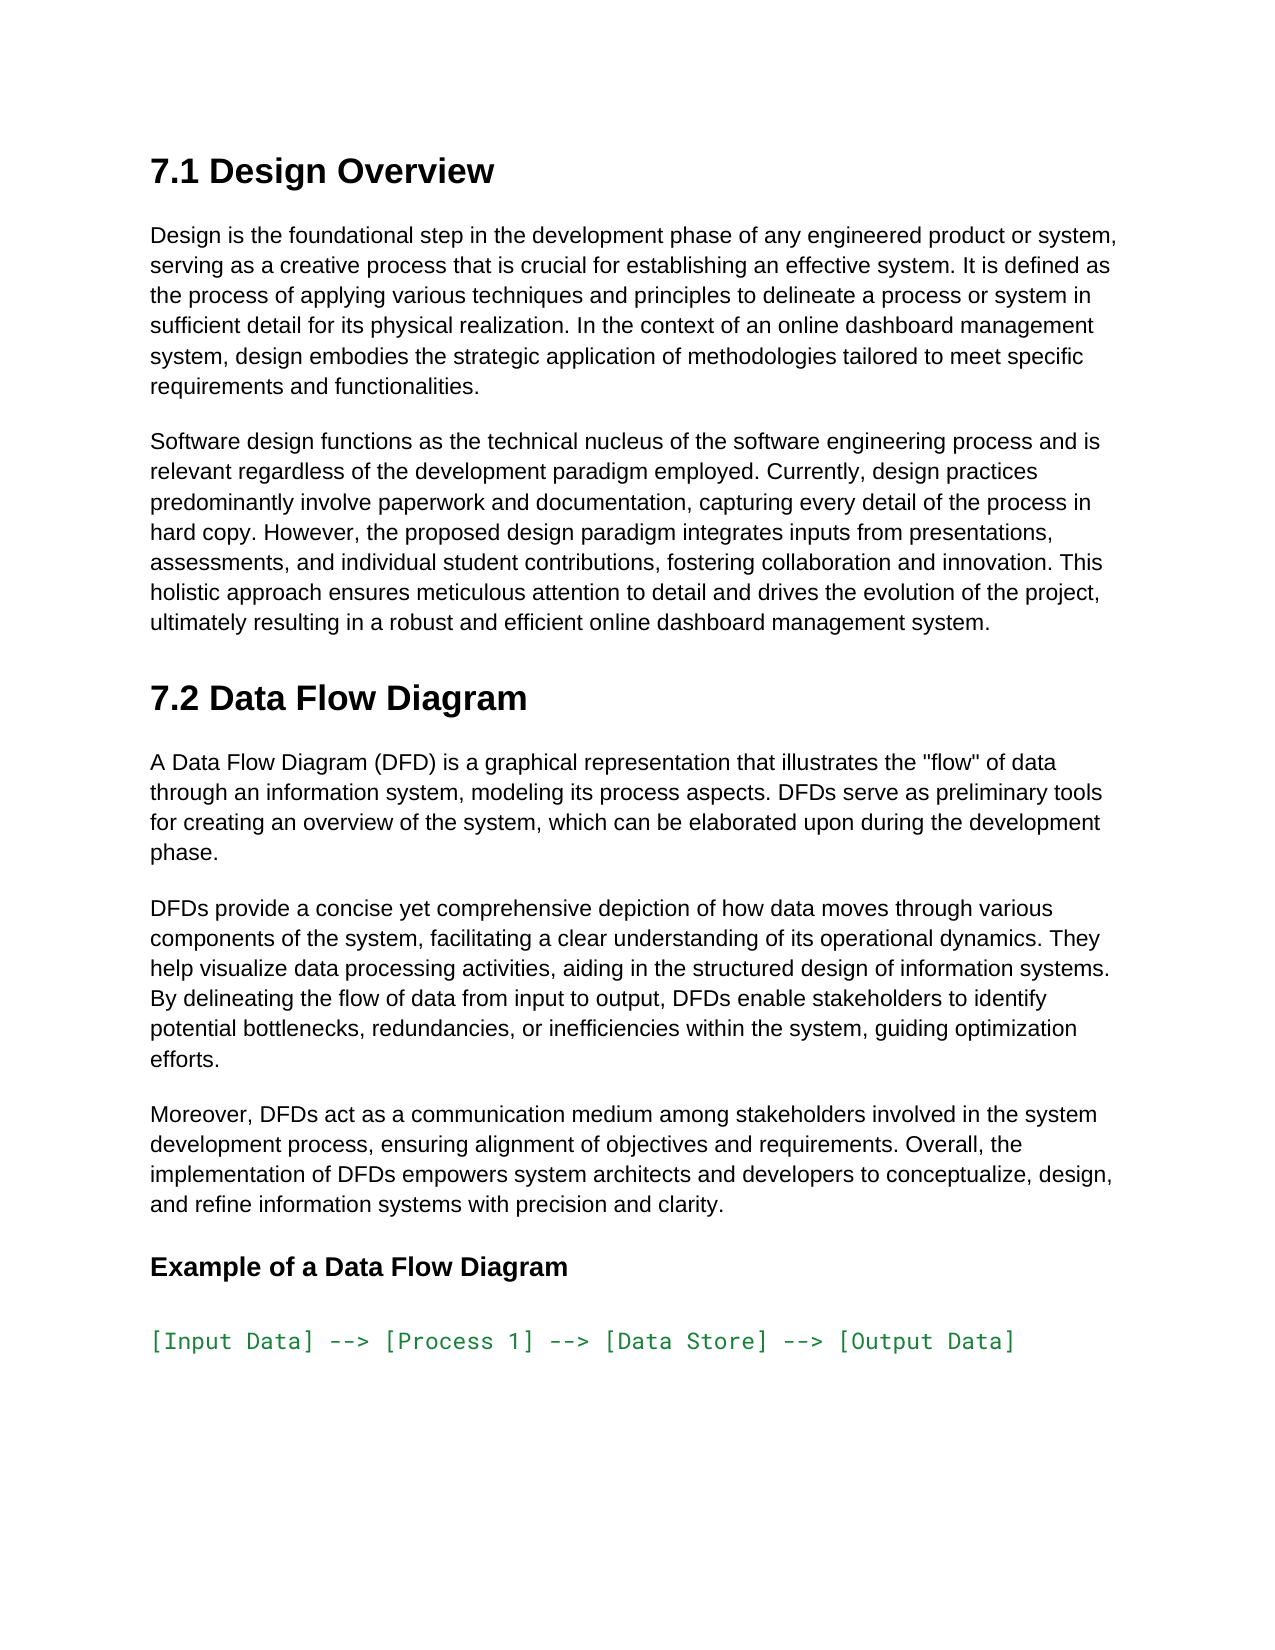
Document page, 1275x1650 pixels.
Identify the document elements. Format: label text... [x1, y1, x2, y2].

text Software design functions as the technical nucleus of the software engineering process and is relevant regardless of the development paradigm employed. Currently, design practices predominantly involve paperwork and documentation, capturing every detail of the process in hard copy. However, the proposed design paradigm integrates inputs from presentations, assessments, and individual student contributions, fostering collaboration and innovation. This holistic approach ensures meticulous attention to detail and drives the evolution of the project, ultimately resulting in a robust and efficient online dashboard management system. [150, 428, 1125, 636]
text A Data Flow Diagram (DFD) is a graphical representation that illustrates the "flow" of data through an information system, modeling its process aspects. DFDs serve as preliminary tools for creating an overview of the system, which can be elaborated upon during the development phase. [150, 749, 1125, 866]
text Design is the foundational step in the development phase of any engineered product or system, serving as a creative process that is crucial for establishing an effective system. It is defined as the process of applying various techniques and principles to delineate a process or system in sufficient detail for its physical realization. In the context of an online dashboard management system, design embodies the strategic application of methodologies tailored to meet specific requirements and functionalities. [150, 222, 1125, 399]
subtitle 7.2 Data Flow Diagram [150, 677, 1125, 718]
text DFDs provide a concise yet comprehensive depiction of how data moves through various components of the system, facilitating a clear understanding of its operational dynamics. They help visualize data processing activities, aiding in the structured design of information systems. By delineating the flow of data from input to output, DFDs enable stakeholders to identify potential bottlenecks, redundancies, or inefficiencies within the system, guiding optimization efforts. [150, 894, 1125, 1072]
text [Input Data] --> [Process 1] --> [Data Store] --> [Output Data] [150, 1325, 1125, 1356]
subtitle Example of a Data Flow Diagram [150, 1251, 1125, 1282]
text Moreover, DFDs act as a communication medium among stakeholders involved in the system development process, ensuring alignment of objectives and requirements. Overall, the implementation of DFDs empowers system architects and developers to conceptualize, design, and refine information systems with precision and clarity. [150, 1101, 1125, 1218]
subtitle 7.1 Design Overview [150, 150, 1125, 191]
